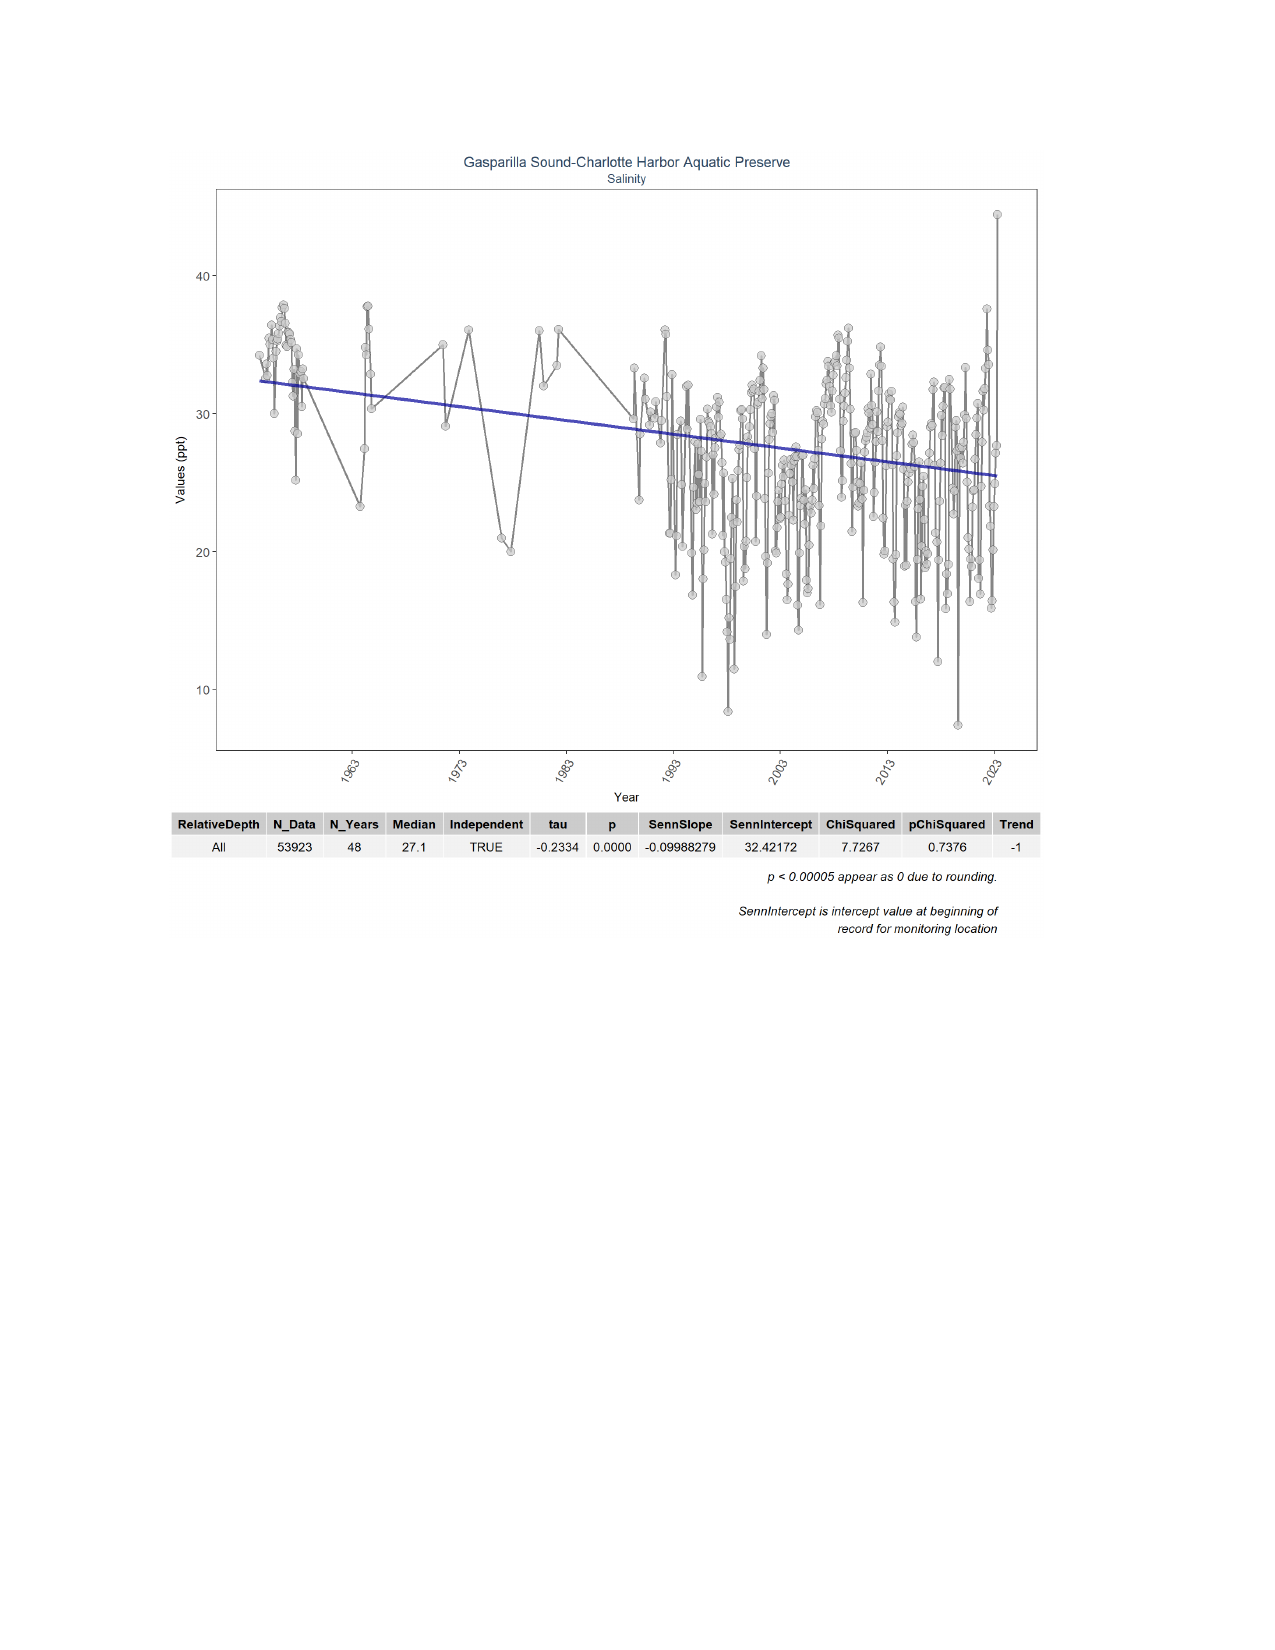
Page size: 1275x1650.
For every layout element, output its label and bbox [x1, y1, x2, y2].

picture [168, 150, 1044, 938]
